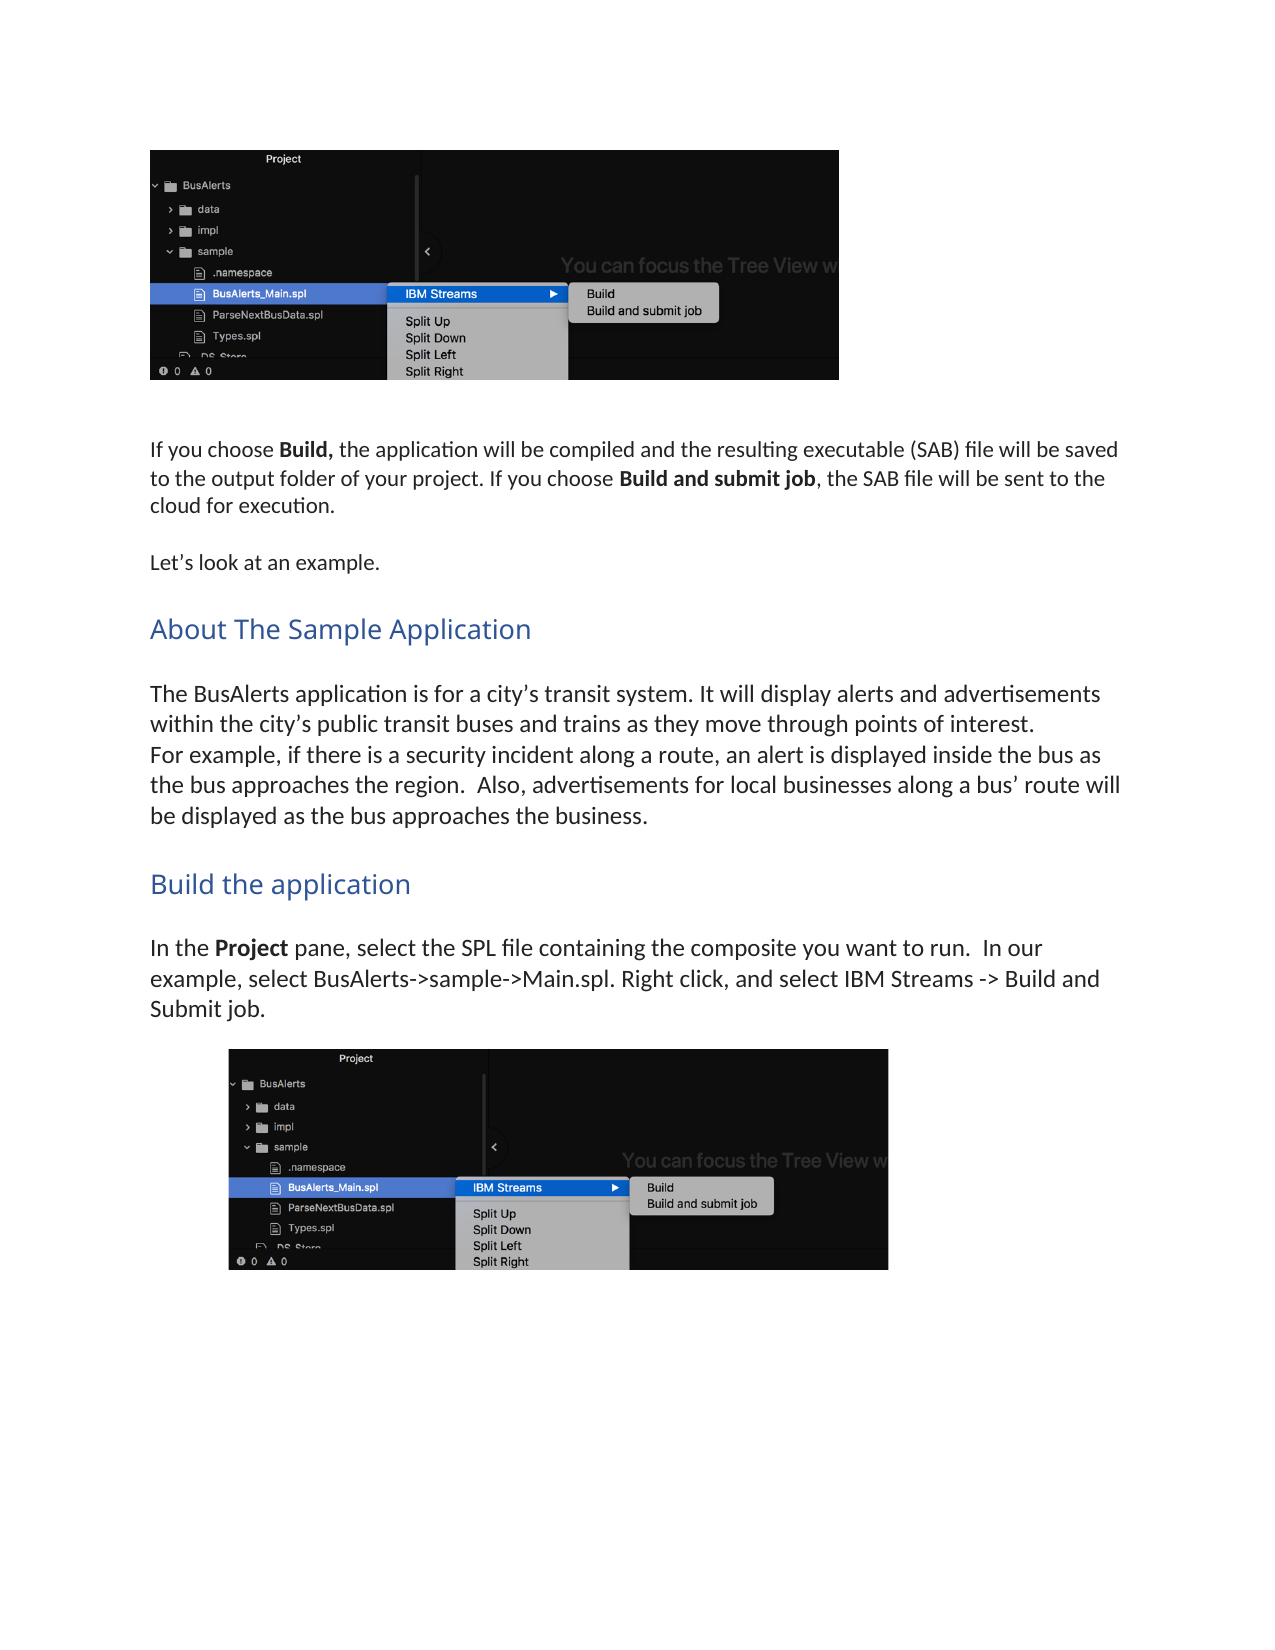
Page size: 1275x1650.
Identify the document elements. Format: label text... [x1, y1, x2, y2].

text In the Project pane, select the SPL file containing the composite you want to run. In our example, select BusAlerts->sample->Main.spl. Right click, and select IBM Streams -> Build and Submit job. [150, 932, 1125, 1024]
subtitle Build the application [150, 865, 1125, 902]
text Let’s look at an example. [150, 548, 1125, 576]
picture [150, 150, 839, 380]
text The BusAlerts application is for a city’s transit system. It will display alerts and advertisements within the city’s public transit buses and trains as they move through points of interest. [150, 678, 1125, 739]
text If you choose Build, the application will be compiled and the resulting executable (SAB) file will be saved to the output folder of your project. If you choose Build and submit job, the SAB file will be sent to the cloud for execution. [150, 436, 1125, 520]
picture [228, 1049, 889, 1270]
text For example, if there is a security incident along a route, an alert is displayed inside the bus as the bus approaches the region. Also, advertisements for local businesses along a bus’ route will be displayed as the bus approaches the business. [150, 739, 1125, 830]
subtitle About The Sample Application [150, 610, 1125, 647]
